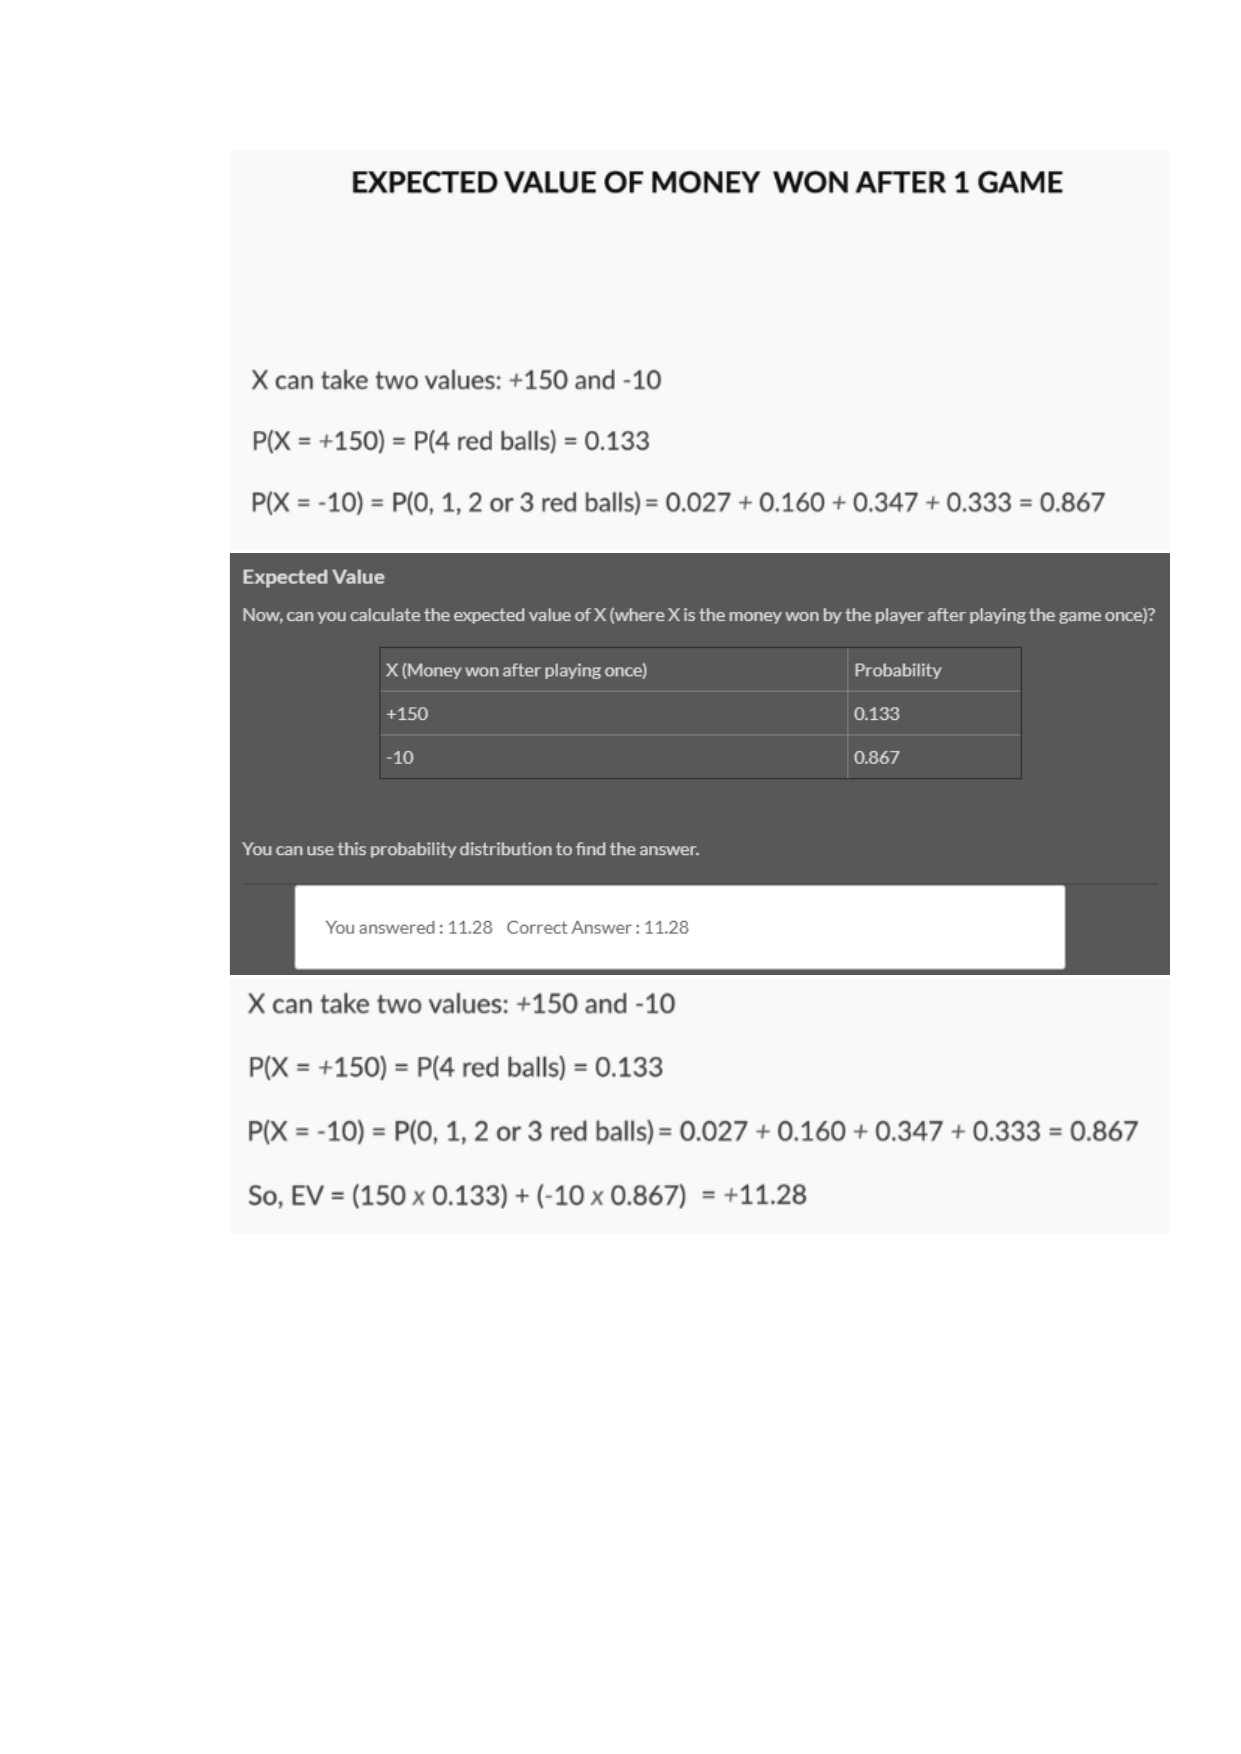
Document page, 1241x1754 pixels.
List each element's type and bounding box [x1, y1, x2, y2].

picture [229, 979, 1170, 1234]
picture [229, 150, 1170, 550]
picture [229, 553, 1170, 975]
